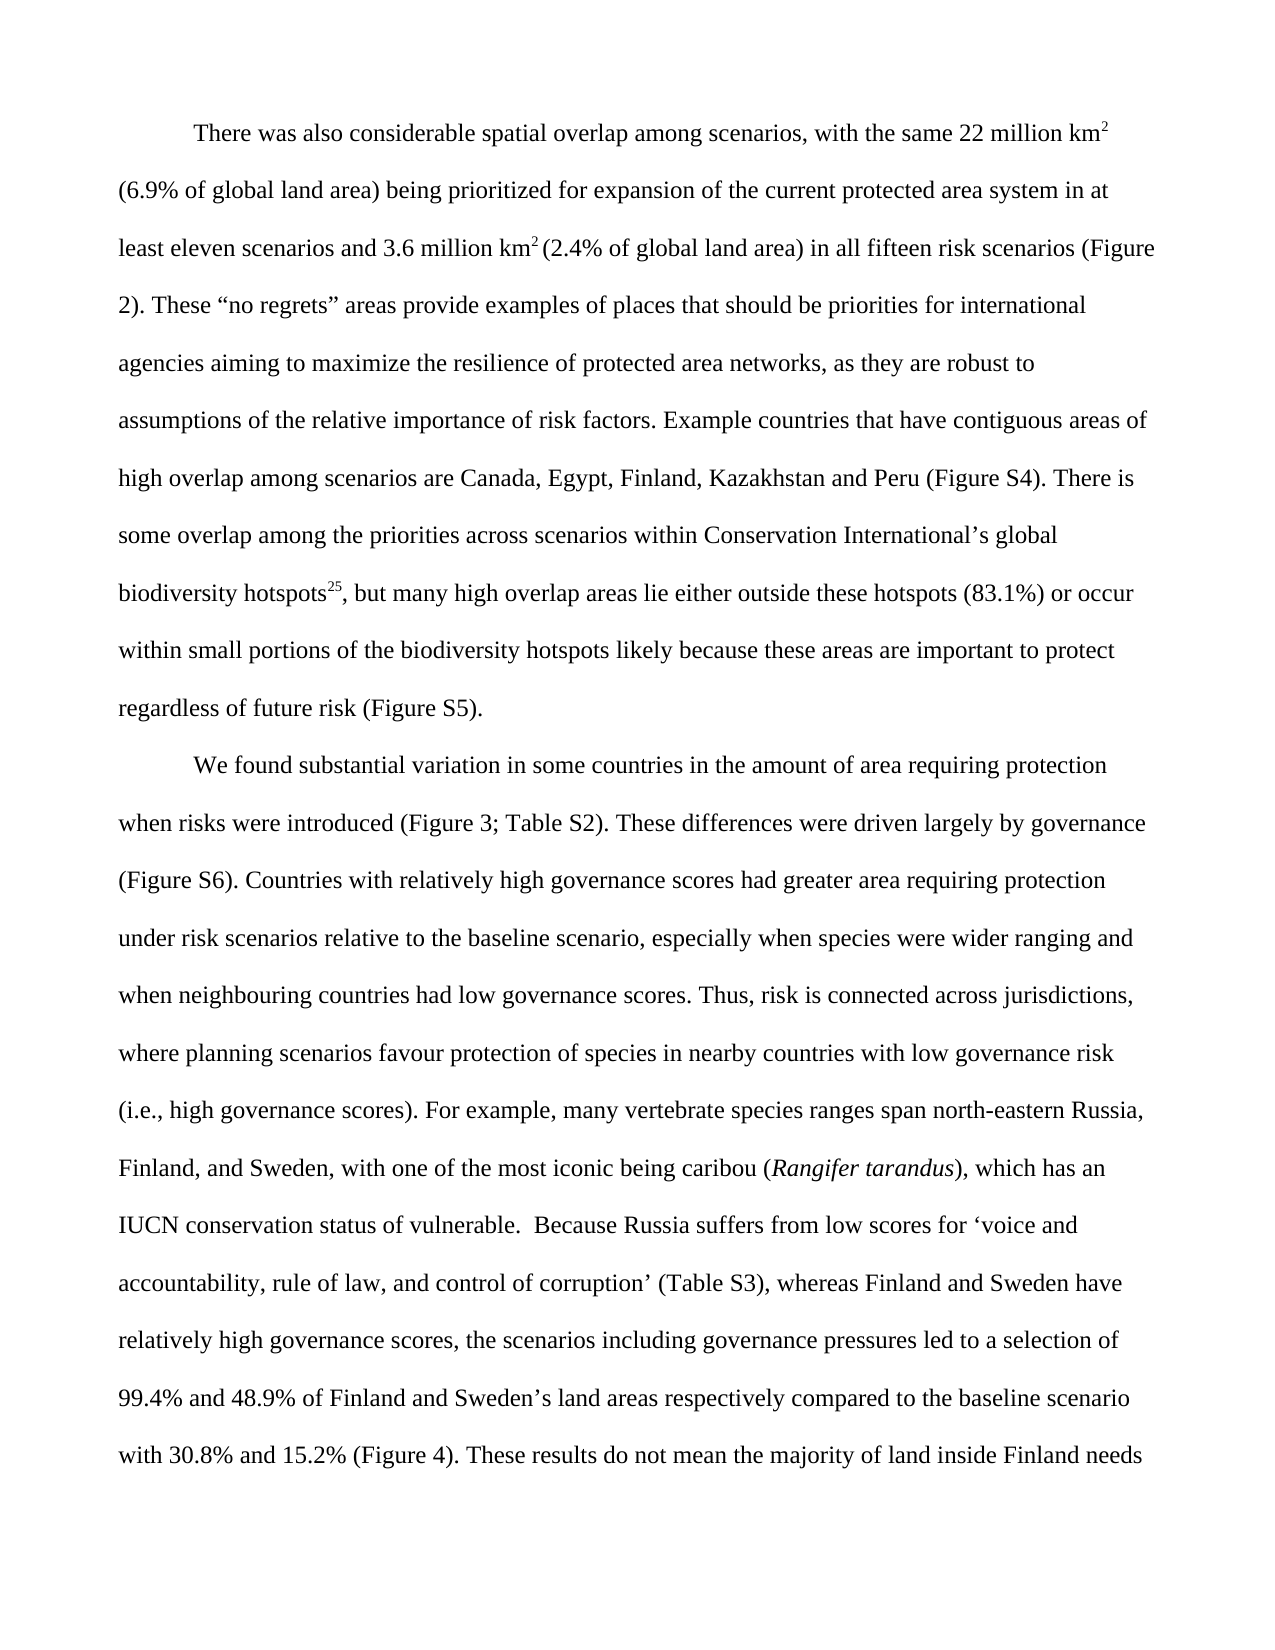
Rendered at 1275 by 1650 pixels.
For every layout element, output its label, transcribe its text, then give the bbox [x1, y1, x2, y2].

text There was also considerable spatial overlap among scenarios, with the same 22 million km2 (6.9% of global land area) being prioritized for expansion of the current protected area system in at least eleven scenarios and 3.6 million km2 (2.4% of global land area) in all fifteen risk scenarios (Figure 2). These “no regrets” areas provide examples of places that should be priorities for international agencies aiming to maximize the resilience of protected area networks, as they are robust to assumptions of the relative importance of risk factors. Example countries that have contiguous areas of high overlap among scenarios are Canada, Egypt, Finland, Kazakhstan and Peru (Figure S4). There is some overlap among the priorities across scenarios within Conservation International’s global biodiversity hotspots25, but many high overlap areas lie either outside these hotspots (83.1%) or occur within small portions of the biodiversity hotspots likely because these areas are important to protect regardless of future risk (Figure S5). [118, 118, 1157, 722]
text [118, 751, 1157, 1469]
